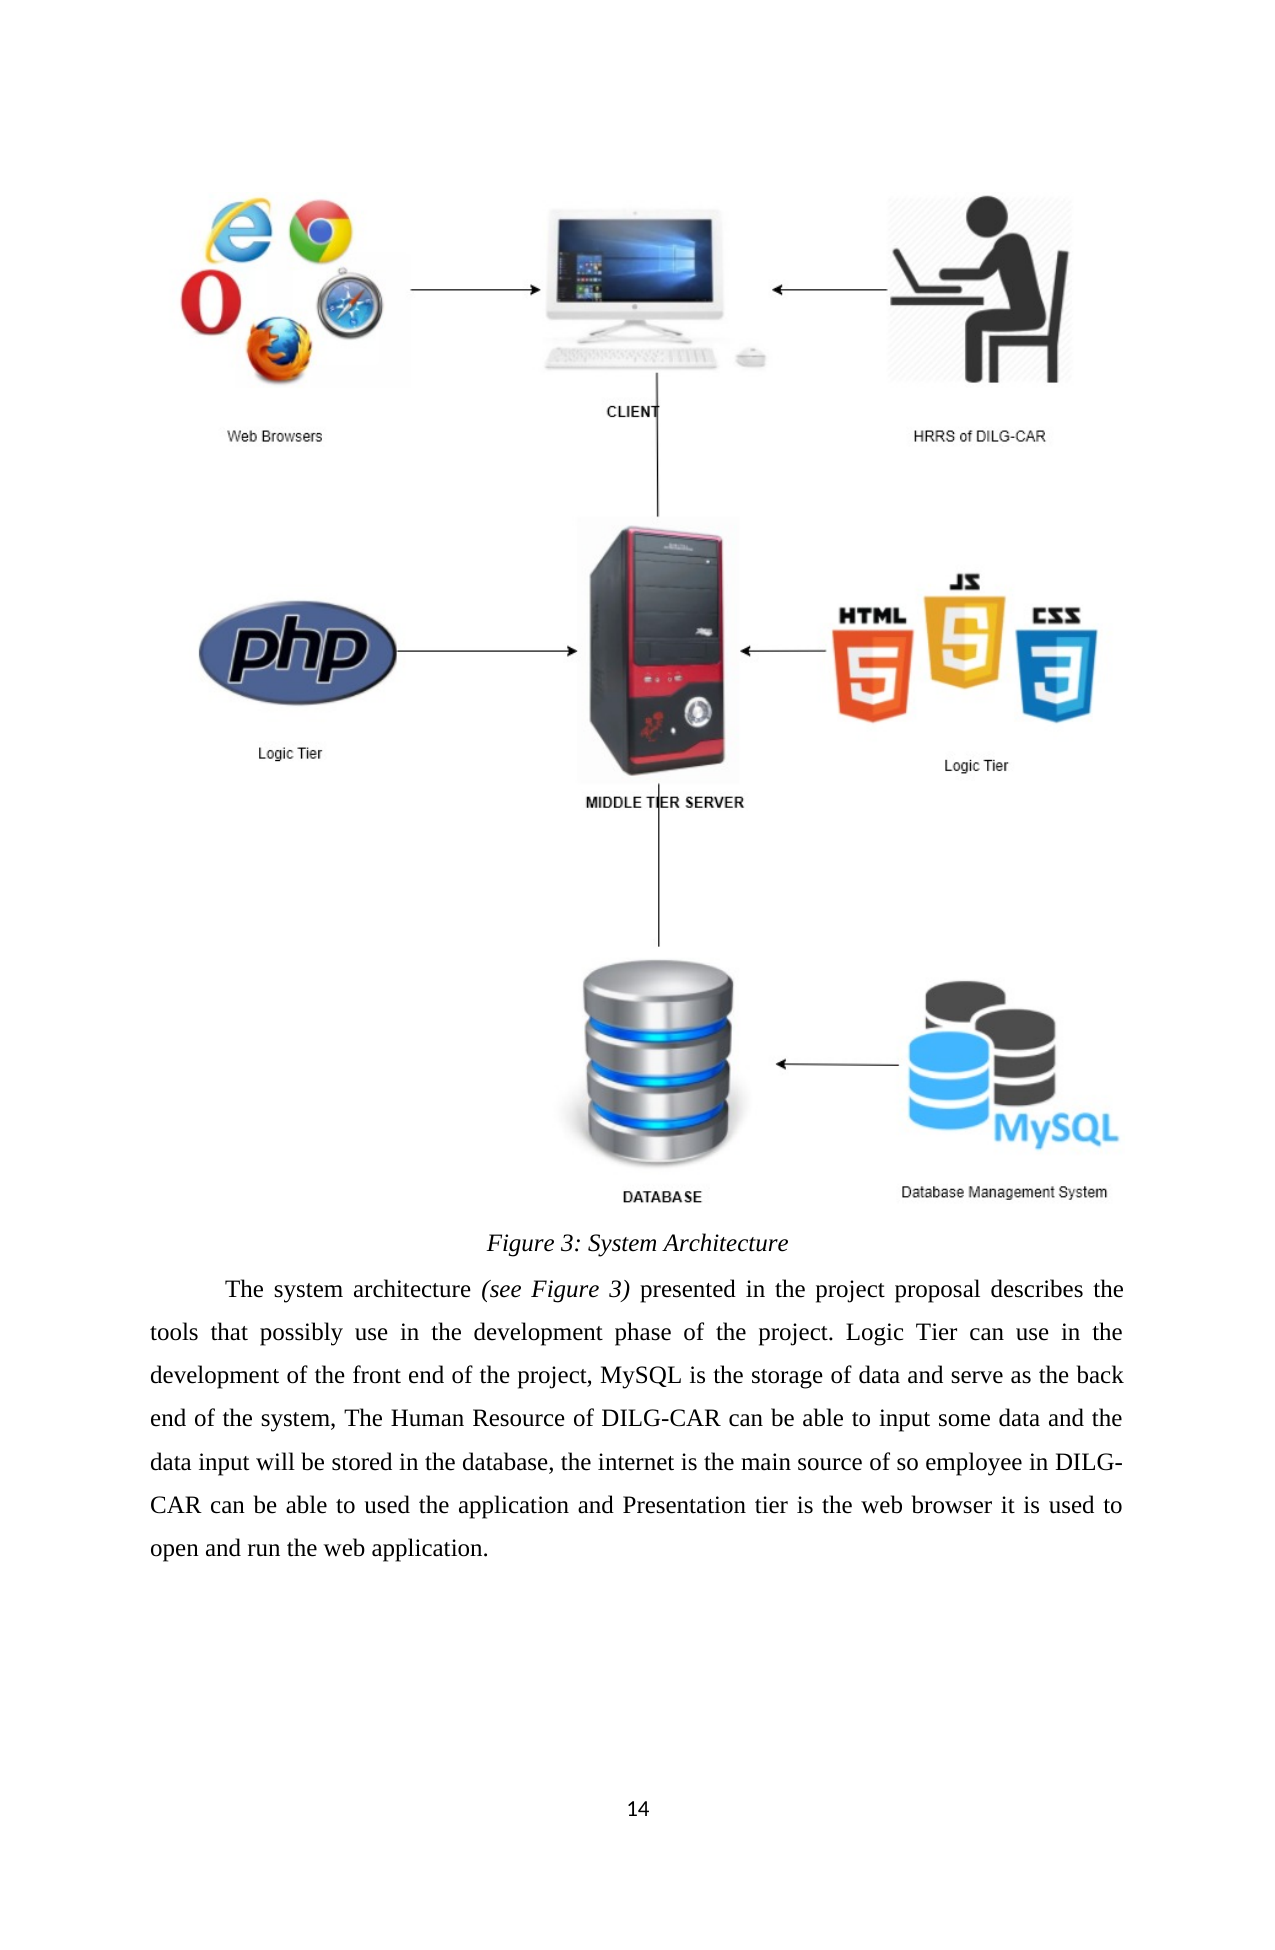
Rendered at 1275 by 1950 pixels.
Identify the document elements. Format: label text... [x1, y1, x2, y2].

picture [150, 192, 1125, 1211]
text Figure 3: System Architecture [150, 1228, 1125, 1257]
text The system architecture (see Figure 3) presented in the project proposal describes the tools that possibly use in the development phase of the project. Logic Tier can use in the development of the front end of the project, MySQL is the storage of data and serve as the back end of the system, The Human Resource of DILG-CAR can be able to input some data and the data input will be stored in the database, the internet is the main source of so employee in DILG-CAR can be able to used the application and Presentation tier is the web browser it is used to open and run the web application. [150, 1274, 1125, 1562]
